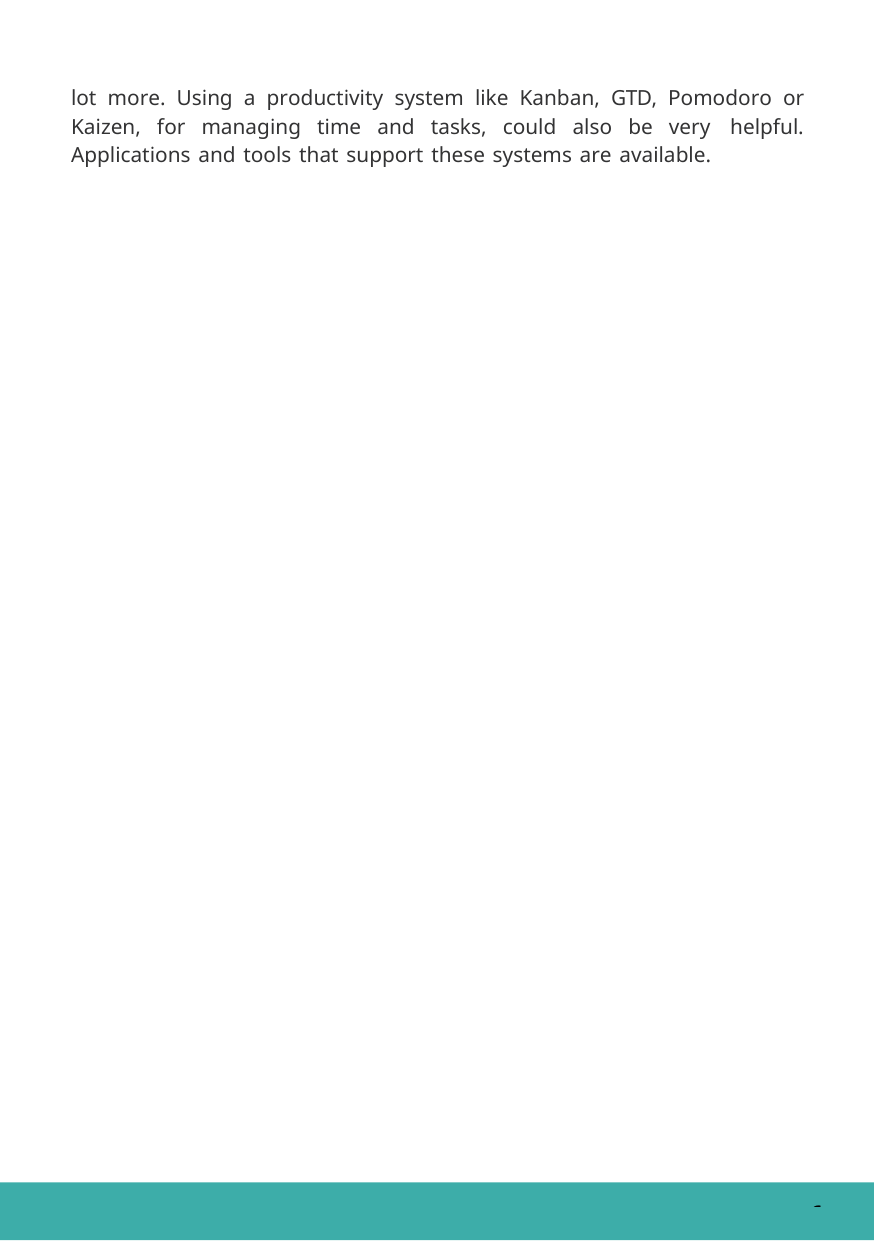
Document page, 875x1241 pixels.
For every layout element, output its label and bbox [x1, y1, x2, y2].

text [71, 83, 804, 169]
